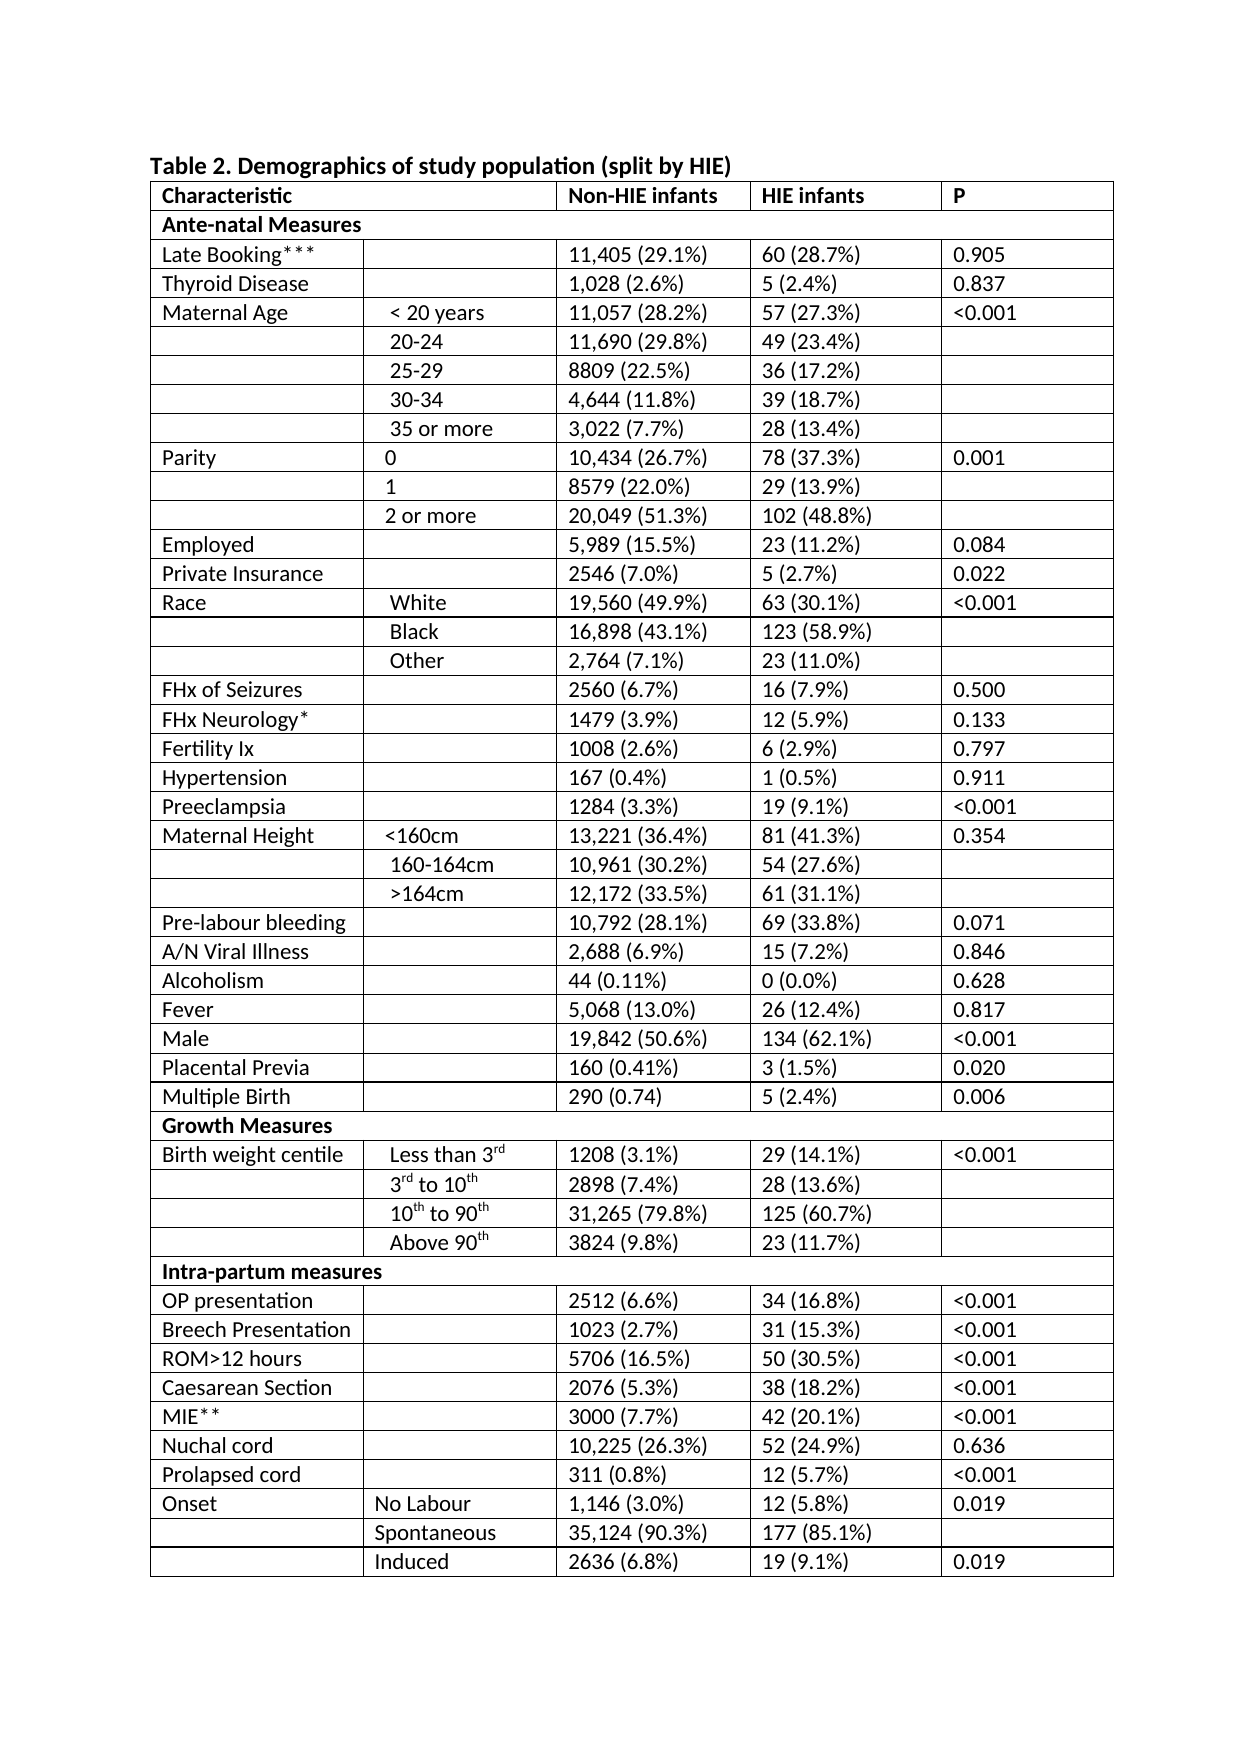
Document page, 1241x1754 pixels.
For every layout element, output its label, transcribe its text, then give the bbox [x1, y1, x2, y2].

table_cell 0.019 [942, 1548, 1113, 1576]
table_header Characteristic [151, 182, 556, 209]
table_cell 10,434 (26.7%) [557, 443, 750, 471]
table_cell 1 (0.5%) [751, 763, 941, 791]
table_cell [942, 414, 1113, 442]
table_cell [151, 327, 363, 355]
table_cell [151, 1519, 363, 1546]
table_cell [151, 850, 363, 878]
table_cell [364, 676, 556, 704]
table_cell 160-164cm [364, 850, 556, 878]
table_cell 0 [364, 443, 556, 471]
table_cell 3,022 (7.7%) [557, 414, 750, 442]
table_cell [942, 1519, 1113, 1546]
table_cell [151, 1170, 363, 1198]
table_cell 2560 (6.7%) [557, 676, 750, 704]
table_cell 28 (13.6%) [751, 1170, 941, 1198]
table_cell 23 (11.7%) [751, 1228, 941, 1256]
table_cell 29 (14.1%) [751, 1141, 941, 1169]
table_cell Late Booking*** [151, 240, 363, 268]
table_cell FHx of Seizures [151, 676, 363, 704]
table_cell [942, 1199, 1113, 1227]
table_cell [151, 414, 363, 442]
table_cell 12 (5.8%) [751, 1489, 941, 1517]
table_cell [364, 966, 556, 994]
table_cell 8809 (22.5%) [557, 356, 750, 384]
table_cell 5 (2.4%) [751, 1083, 941, 1111]
table_cell <0.001 [942, 1460, 1113, 1488]
table_cell [364, 1054, 556, 1081]
table_cell 0.837 [942, 269, 1113, 297]
table_cell Preeclampsia [151, 792, 363, 820]
table_cell [364, 1402, 556, 1430]
table_cell Employed [151, 530, 363, 558]
table_cell <0.001 [942, 1373, 1113, 1401]
table_cell [151, 1228, 363, 1256]
table_cell 0.019 [942, 1489, 1113, 1517]
table_cell 13,221 (36.4%) [557, 821, 750, 849]
table_cell Parity [151, 443, 363, 471]
table_cell Male [151, 1024, 363, 1052]
table_cell 35,124 (90.3%) [557, 1519, 750, 1546]
table_cell 0.911 [942, 763, 1113, 791]
table_cell [151, 356, 363, 384]
table_cell 11,057 (28.2%) [557, 298, 750, 326]
table_cell 29 (13.9%) [751, 472, 941, 500]
table_cell MIE** [151, 1402, 363, 1430]
table_cell 0.084 [942, 530, 1113, 558]
table_cell 1479 (3.9%) [557, 705, 750, 733]
table_cell 36 (17.2%) [751, 356, 941, 384]
table_cell Fever [151, 995, 363, 1023]
table_cell 11,405 (29.1%) [557, 240, 750, 268]
table_cell <0.001 [942, 589, 1113, 616]
table_cell 1208 (3.1%) [557, 1141, 750, 1169]
table_cell Pre-labour bleeding [151, 908, 363, 936]
table_cell [942, 1228, 1113, 1256]
table_cell 10,225 (26.3%) [557, 1431, 750, 1459]
table_cell 2 or more [364, 501, 556, 529]
table_cell 12 (5.7%) [751, 1460, 941, 1488]
table_cell 31,265 (79.8%) [557, 1199, 750, 1227]
table_cell 42 (20.1%) [751, 1402, 941, 1430]
table_cell 0.628 [942, 966, 1113, 994]
table_cell <0.001 [942, 1286, 1113, 1314]
table_cell 19,560 (49.9%) [557, 589, 750, 616]
table_cell 19,842 (50.6%) [557, 1024, 750, 1052]
table_cell 34 (16.8%) [751, 1286, 941, 1314]
table_cell 16,898 (43.1%) [557, 618, 750, 646]
table_cell < 20 years [364, 298, 556, 326]
table_cell 1023 (2.7%) [557, 1315, 750, 1343]
table_cell [364, 908, 556, 936]
table_cell 30-34 [364, 385, 556, 413]
table_cell [364, 705, 556, 733]
table_cell Alcoholism [151, 966, 363, 994]
table_cell 2512 (6.6%) [557, 1286, 750, 1314]
table_cell 10,961 (30.2%) [557, 850, 750, 878]
table_cell 125 (60.7%) [751, 1199, 941, 1227]
table_cell 23 (11.2%) [751, 530, 941, 558]
table_cell 12 (5.9%) [751, 705, 941, 733]
table_cell Placental Previa [151, 1054, 363, 1081]
table_cell Maternal Age [151, 298, 363, 326]
table_cell 8579 (22.0%) [557, 472, 750, 500]
table_cell Maternal Height [151, 821, 363, 849]
table_cell Spontaneous [364, 1519, 556, 1546]
table_cell [364, 1344, 556, 1372]
table_cell 0.354 [942, 821, 1113, 849]
table_cell 6 (2.9%) [751, 734, 941, 762]
table_cell 123 (58.9%) [751, 618, 941, 646]
table_cell 44 (0.11%) [557, 966, 750, 994]
table_cell 25-29 [364, 356, 556, 384]
table_cell 61 (31.1%) [751, 879, 941, 907]
table_cell 81 (41.3%) [751, 821, 941, 849]
table_cell 12,172 (33.5%) [557, 879, 750, 907]
table_cell White [364, 589, 556, 616]
table_cell [364, 1315, 556, 1343]
table_cell Prolapsed cord [151, 1460, 363, 1488]
table_cell 49 (23.4%) [751, 327, 941, 355]
table_cell <160cm [364, 821, 556, 849]
table_cell 2636 (6.8%) [557, 1548, 750, 1576]
table_cell 0.817 [942, 995, 1113, 1023]
table_cell 4,644 (11.8%) [557, 385, 750, 413]
table_cell [364, 1460, 556, 1488]
table_cell 26 (12.4%) [751, 995, 941, 1023]
table_cell [151, 1199, 363, 1227]
table_cell 5 (2.4%) [751, 269, 941, 297]
table_cell [364, 530, 556, 558]
table_cell 38 (18.2%) [751, 1373, 941, 1401]
table_cell 35 or more [364, 414, 556, 442]
table_cell 0.071 [942, 908, 1113, 936]
table_cell 69 (33.8%) [751, 908, 941, 936]
table_cell 31 (15.3%) [751, 1315, 941, 1343]
table_cell 10th to 90th [364, 1199, 556, 1227]
table_cell 57 (27.3%) [751, 298, 941, 326]
table_cell Fertility Ix [151, 734, 363, 762]
table_cell Less than 3rd [364, 1141, 556, 1169]
table_cell Ante-natal Measures [151, 211, 1113, 239]
table_cell 0 (0.0%) [751, 966, 941, 994]
table_cell 102 (48.8%) [751, 501, 941, 529]
table_cell 5,989 (15.5%) [557, 530, 750, 558]
table_cell <0.001 [942, 1315, 1113, 1343]
table_cell 78 (37.3%) [751, 443, 941, 471]
table_cell [364, 1083, 556, 1111]
table_cell [151, 618, 363, 646]
table_cell Thyroid Disease [151, 269, 363, 297]
table_cell [151, 472, 363, 500]
table_cell [942, 501, 1113, 529]
table_cell 0.500 [942, 676, 1113, 704]
text Table 2. Demographics of study population (split by HIE) [150, 150, 1090, 181]
table_cell Nuchal cord [151, 1431, 363, 1459]
table_cell [364, 240, 556, 268]
table_cell Birth weight centile [151, 1141, 363, 1169]
table_cell [364, 792, 556, 820]
table_cell 0.022 [942, 559, 1113, 587]
table_cell 23 (11.0%) [751, 647, 941, 674]
table_cell 5706 (16.5%) [557, 1344, 750, 1372]
table_cell [942, 879, 1113, 907]
table_cell A/N Viral Illness [151, 937, 363, 965]
table_cell [364, 1431, 556, 1459]
table_cell 177 (85.1%) [751, 1519, 941, 1546]
table_cell <0.001 [942, 1402, 1113, 1430]
table_cell 2,688 (6.9%) [557, 937, 750, 965]
table_cell [364, 1024, 556, 1052]
table_cell <0.001 [942, 1024, 1113, 1052]
table_cell 5,068 (13.0%) [557, 995, 750, 1023]
table_cell <0.001 [942, 792, 1113, 820]
table_cell [364, 937, 556, 965]
table_cell [151, 879, 363, 907]
table_cell 0.905 [942, 240, 1113, 268]
table_cell >164cm [364, 879, 556, 907]
table_cell 290 (0.74) [557, 1083, 750, 1111]
table_cell 0.797 [942, 734, 1113, 762]
table_cell [942, 1170, 1113, 1198]
table_cell [942, 618, 1113, 646]
table_cell [364, 763, 556, 791]
table_cell 54 (27.6%) [751, 850, 941, 878]
table_cell 16 (7.9%) [751, 676, 941, 704]
table_cell Black [364, 618, 556, 646]
table_cell 1,028 (2.6%) [557, 269, 750, 297]
table_cell 0.636 [942, 1431, 1113, 1459]
table_cell [942, 356, 1113, 384]
table_cell 1 [364, 472, 556, 500]
table_cell 1008 (2.6%) [557, 734, 750, 762]
table_cell Growth Measures [151, 1112, 1113, 1139]
table_cell Other [364, 647, 556, 674]
table_cell [942, 647, 1113, 674]
table_cell 5 (2.7%) [751, 559, 941, 587]
table_cell 0.846 [942, 937, 1113, 965]
table_cell [364, 734, 556, 762]
table_cell Induced [364, 1548, 556, 1576]
table_cell 134 (62.1%) [751, 1024, 941, 1052]
table_cell FHx Neurology* [151, 705, 363, 733]
table_cell [151, 1548, 363, 1576]
table_cell 60 (28.7%) [751, 240, 941, 268]
table_cell 39 (18.7%) [751, 385, 941, 413]
table_cell <0.001 [942, 1141, 1113, 1169]
table_cell [151, 385, 363, 413]
table_cell [364, 1286, 556, 1314]
table_cell 20,049 (51.3%) [557, 501, 750, 529]
table_cell 2076 (5.3%) [557, 1373, 750, 1401]
table_cell Caesarean Section [151, 1373, 363, 1401]
table_cell ROM>12 hours [151, 1344, 363, 1372]
table_cell 0.020 [942, 1054, 1113, 1081]
table_cell 167 (0.4%) [557, 763, 750, 791]
table_cell 1,146 (3.0%) [557, 1489, 750, 1517]
table_cell 3000 (7.7%) [557, 1402, 750, 1430]
table_cell 50 (30.5%) [751, 1344, 941, 1372]
table_cell 2,764 (7.1%) [557, 647, 750, 674]
table_cell [942, 385, 1113, 413]
table_cell 15 (7.2%) [751, 937, 941, 965]
table_cell 2546 (7.0%) [557, 559, 750, 587]
table_cell Onset [151, 1489, 363, 1517]
table_cell [151, 501, 363, 529]
table_cell Hypertension [151, 763, 363, 791]
table_cell 19 (9.1%) [751, 1548, 941, 1576]
table_cell 52 (24.9%) [751, 1431, 941, 1459]
table_header HIE infants [751, 182, 941, 209]
table_cell Multiple Birth [151, 1083, 363, 1111]
table_cell <0.001 [942, 1344, 1113, 1372]
table_cell Private Insurance [151, 559, 363, 587]
table_cell [364, 995, 556, 1023]
table_cell [942, 327, 1113, 355]
table_cell 160 (0.41%) [557, 1054, 750, 1081]
table_cell 3rd to 10th [364, 1170, 556, 1198]
table_cell 11,690 (29.8%) [557, 327, 750, 355]
table_cell [364, 1373, 556, 1401]
table_cell 3 (1.5%) [751, 1054, 941, 1081]
table_header Non-HIE infants [557, 182, 750, 209]
table_cell 311 (0.8%) [557, 1460, 750, 1488]
table_cell <0.001 [942, 298, 1113, 326]
table_cell 3824 (9.8%) [557, 1228, 750, 1256]
table_header P [942, 182, 1113, 209]
table_cell 1284 (3.3%) [557, 792, 750, 820]
table_cell Above 90th [364, 1228, 556, 1256]
table_cell Breech Presentation [151, 1315, 363, 1343]
table_cell [364, 559, 556, 587]
table_cell [151, 647, 363, 674]
table_cell [942, 850, 1113, 878]
table_cell No Labour [364, 1489, 556, 1517]
table_cell 0.133 [942, 705, 1113, 733]
table_cell 0.006 [942, 1083, 1113, 1111]
table_cell 28 (13.4%) [751, 414, 941, 442]
table_cell OP presentation [151, 1286, 363, 1314]
table_cell 20-24 [364, 327, 556, 355]
table_cell 63 (30.1%) [751, 589, 941, 616]
table_cell [364, 269, 556, 297]
table_cell 10,792 (28.1%) [557, 908, 750, 936]
table_cell [942, 472, 1113, 500]
table_cell Race [151, 589, 363, 616]
table_cell Intra-partum measures [151, 1257, 1113, 1285]
table_cell 19 (9.1%) [751, 792, 941, 820]
table_cell 2898 (7.4%) [557, 1170, 750, 1198]
table_cell 0.001 [942, 443, 1113, 471]
